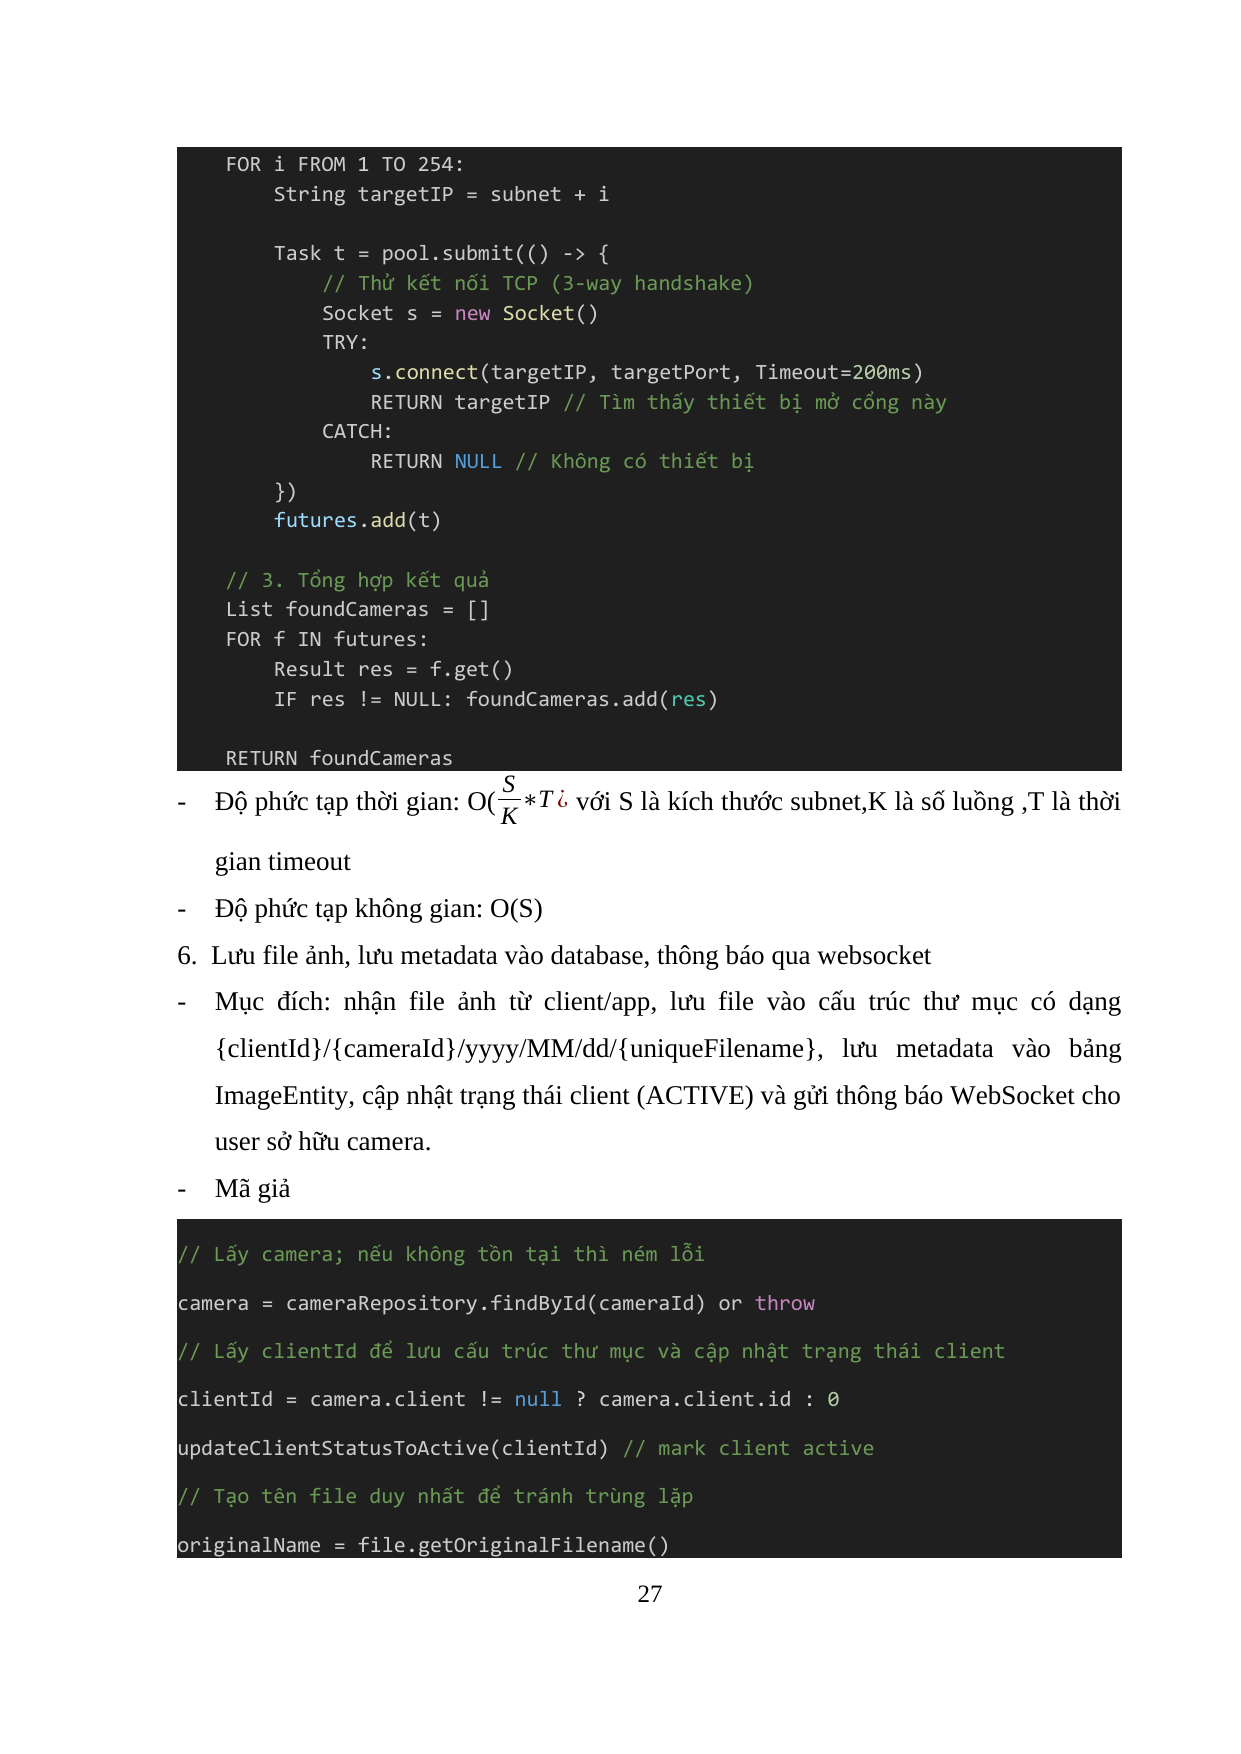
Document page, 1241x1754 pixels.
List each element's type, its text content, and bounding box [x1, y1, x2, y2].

text CATCH: [177, 415, 1122, 444]
text 6. Lưu file ảnh, lưu metadata vào database, thông báo qua websocket [177, 939, 1122, 970]
text Result res = f.get() [177, 652, 1122, 682]
text // Thử kết nối TCP (3-way handshake) [177, 266, 1122, 296]
text }) [177, 474, 1122, 504]
text // Tạo tên file duy nhất để tránh trùng lặp [177, 1461, 1122, 1509]
text List foundCameras = [] [177, 593, 1122, 622]
text futures.add(t) [177, 504, 1122, 533]
text RETURN NULL // Không có thiết bị [177, 444, 1122, 474]
text Task t = pool.submit(() -> { [177, 237, 1122, 266]
text // 3. Tổng hợp kết quả [177, 563, 1122, 593]
text FOR f IN futures: [177, 622, 1122, 652]
text // Lấy clientId để lưu cấu trúc thư mục và cập nhật trạng thái client [177, 1316, 1122, 1364]
list Độ phức tạp thời gian: O( với S là kích thước subnet,K là số luồng ,T là thời gian timeout [177, 771, 1122, 877]
text // Lấy camera; nếu không tồn tại thì ném lỗi [177, 1219, 1122, 1267]
text originalName = file.getOriginalFilename() [177, 1509, 1122, 1558]
text RETURN foundCameras [177, 741, 1122, 771]
list Độ phức tạp không gian: O(S) [177, 892, 1122, 923]
text String targetIP = subnet + i [177, 177, 1122, 207]
list Mục đích: nhận file ảnh từ client/app, lưu file vào cấu trúc thư mục có dạng {clientId}/{cameraId}/yyyy/MM/dd/{uniqueFilename}, lưu metadata vào bảng ImageEntity, cập nhật trạng thái client (ACTIVE) và gửi thông báo WebSocket cho user sở hữu camera. [177, 985, 1122, 1157]
text Socket s = new Socket() [177, 296, 1122, 326]
text FOR i FROM 1 TO 254: [177, 147, 1122, 177]
text clientId = camera.client != null ? camera.client.id : 0 [177, 1364, 1122, 1412]
text updateClientStatusToActive(clientId) // mark client active [177, 1412, 1122, 1461]
text s.connect(targetIP, targetPort, Timeout=200ms) [177, 355, 1122, 385]
text camera = cameraRepository.findById(cameraId) or throw [177, 1267, 1122, 1316]
text TRY: [177, 326, 1122, 355]
list Mã giả [177, 1172, 1122, 1203]
text IF res != NULL: foundCameras.add(res) [177, 682, 1122, 712]
text RETURN targetIP // Tìm thấy thiết bị mở cổng này [177, 385, 1122, 415]
